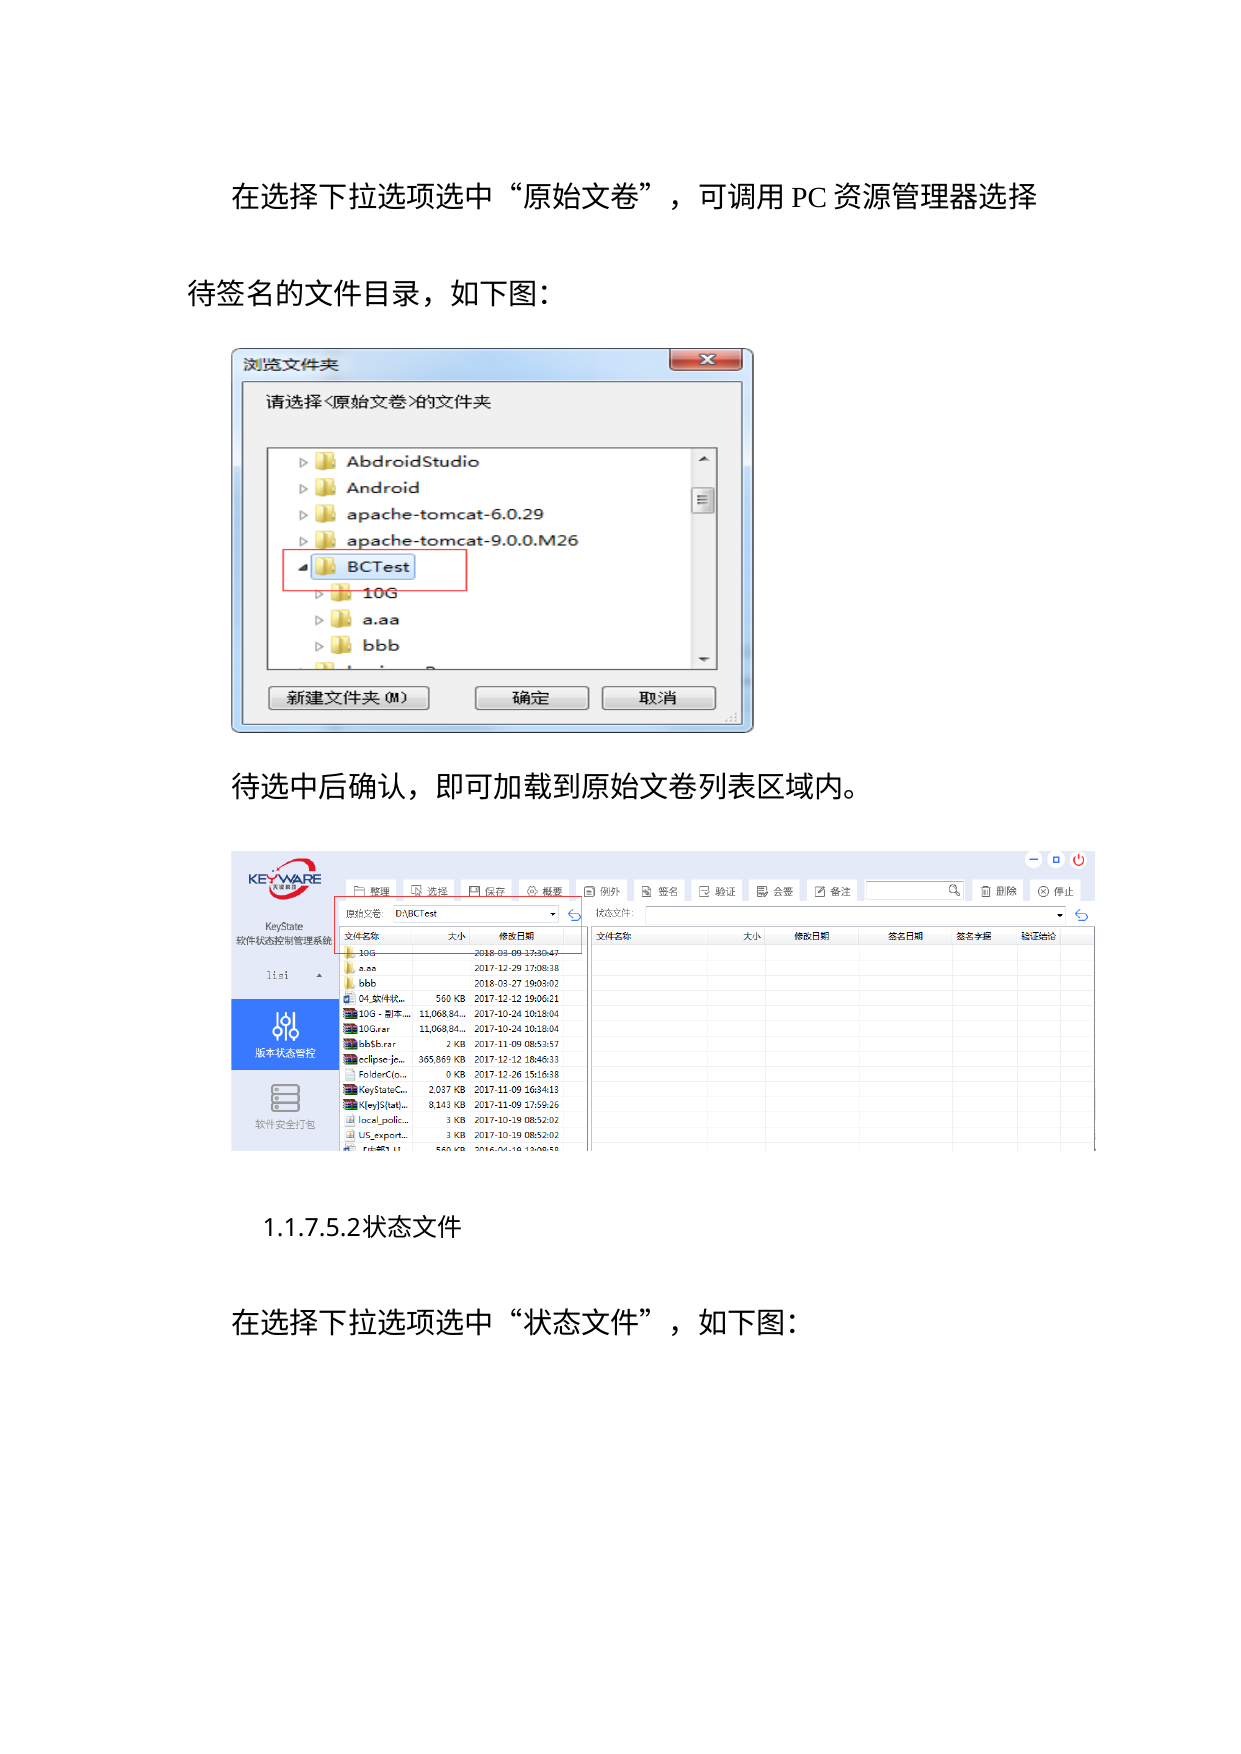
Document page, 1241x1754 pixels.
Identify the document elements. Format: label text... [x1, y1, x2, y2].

text 在选择下拉选项选中“状态文件”，如下图： [187, 1288, 1053, 1353]
picture [231, 851, 1096, 1151]
text 待选中后确认，即可加载到原始文卷列表区域内。 [187, 752, 1053, 817]
picture [231, 348, 754, 733]
subtitle 状态文件 [187, 1193, 1053, 1258]
text 在选择下拉选项选中“原始文卷”，可调用PC资源管理器选择待签名的文件目录，如下图： [187, 162, 1053, 324]
